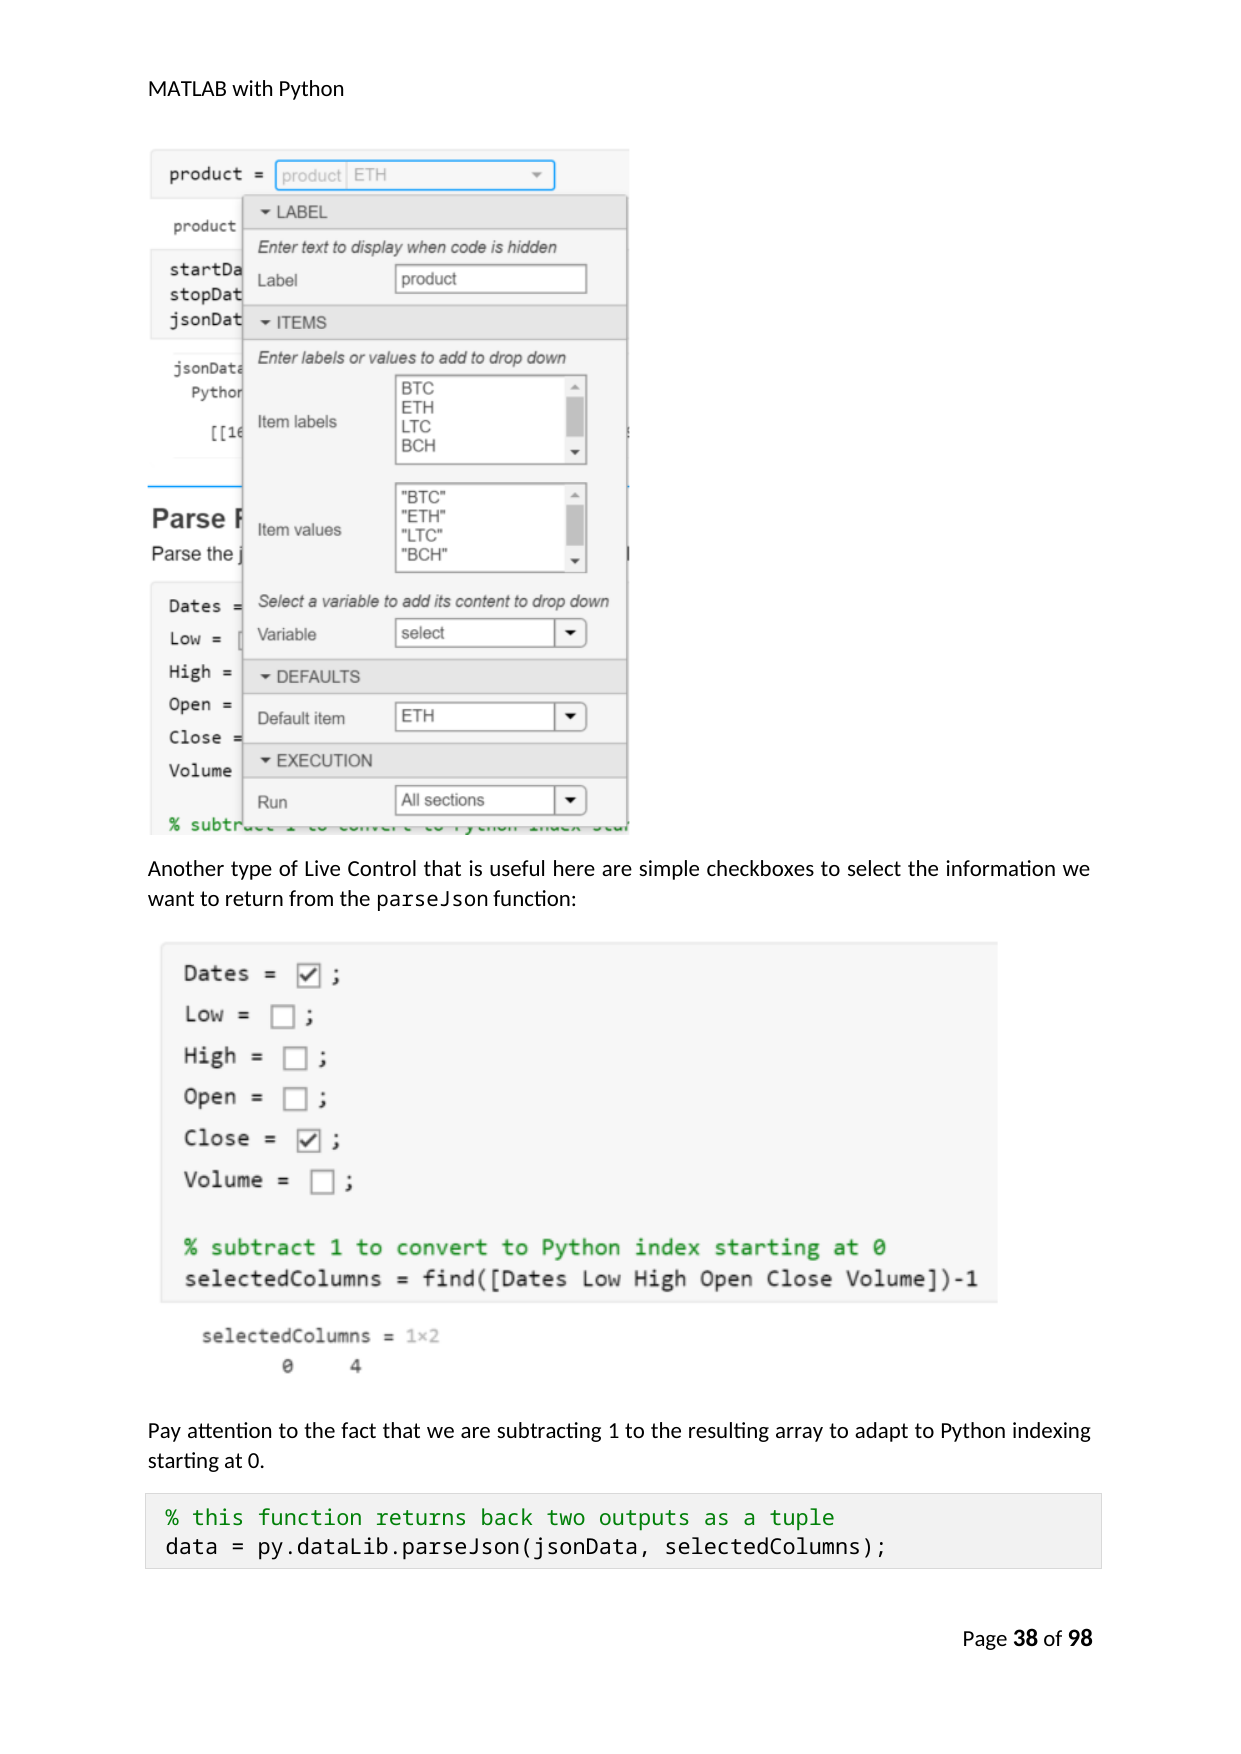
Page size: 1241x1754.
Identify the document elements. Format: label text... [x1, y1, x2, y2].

text Pay attention to the fact that we are subtracting 1 to the resulting array to adapt to Python indexing starting at 0. [148, 1416, 1093, 1474]
picture [147, 931, 998, 1397]
text data = py.dataLib.parseJson(jsonData, selectedColumns); [146, 1522, 1101, 1568]
text Another type of Live Control that is useful here are simple checkboxes to select the information we want to return from the parseJson function: [148, 854, 1093, 912]
picture [147, 147, 630, 835]
text % this function returns back two outputs as a tuple [146, 1494, 1101, 1522]
